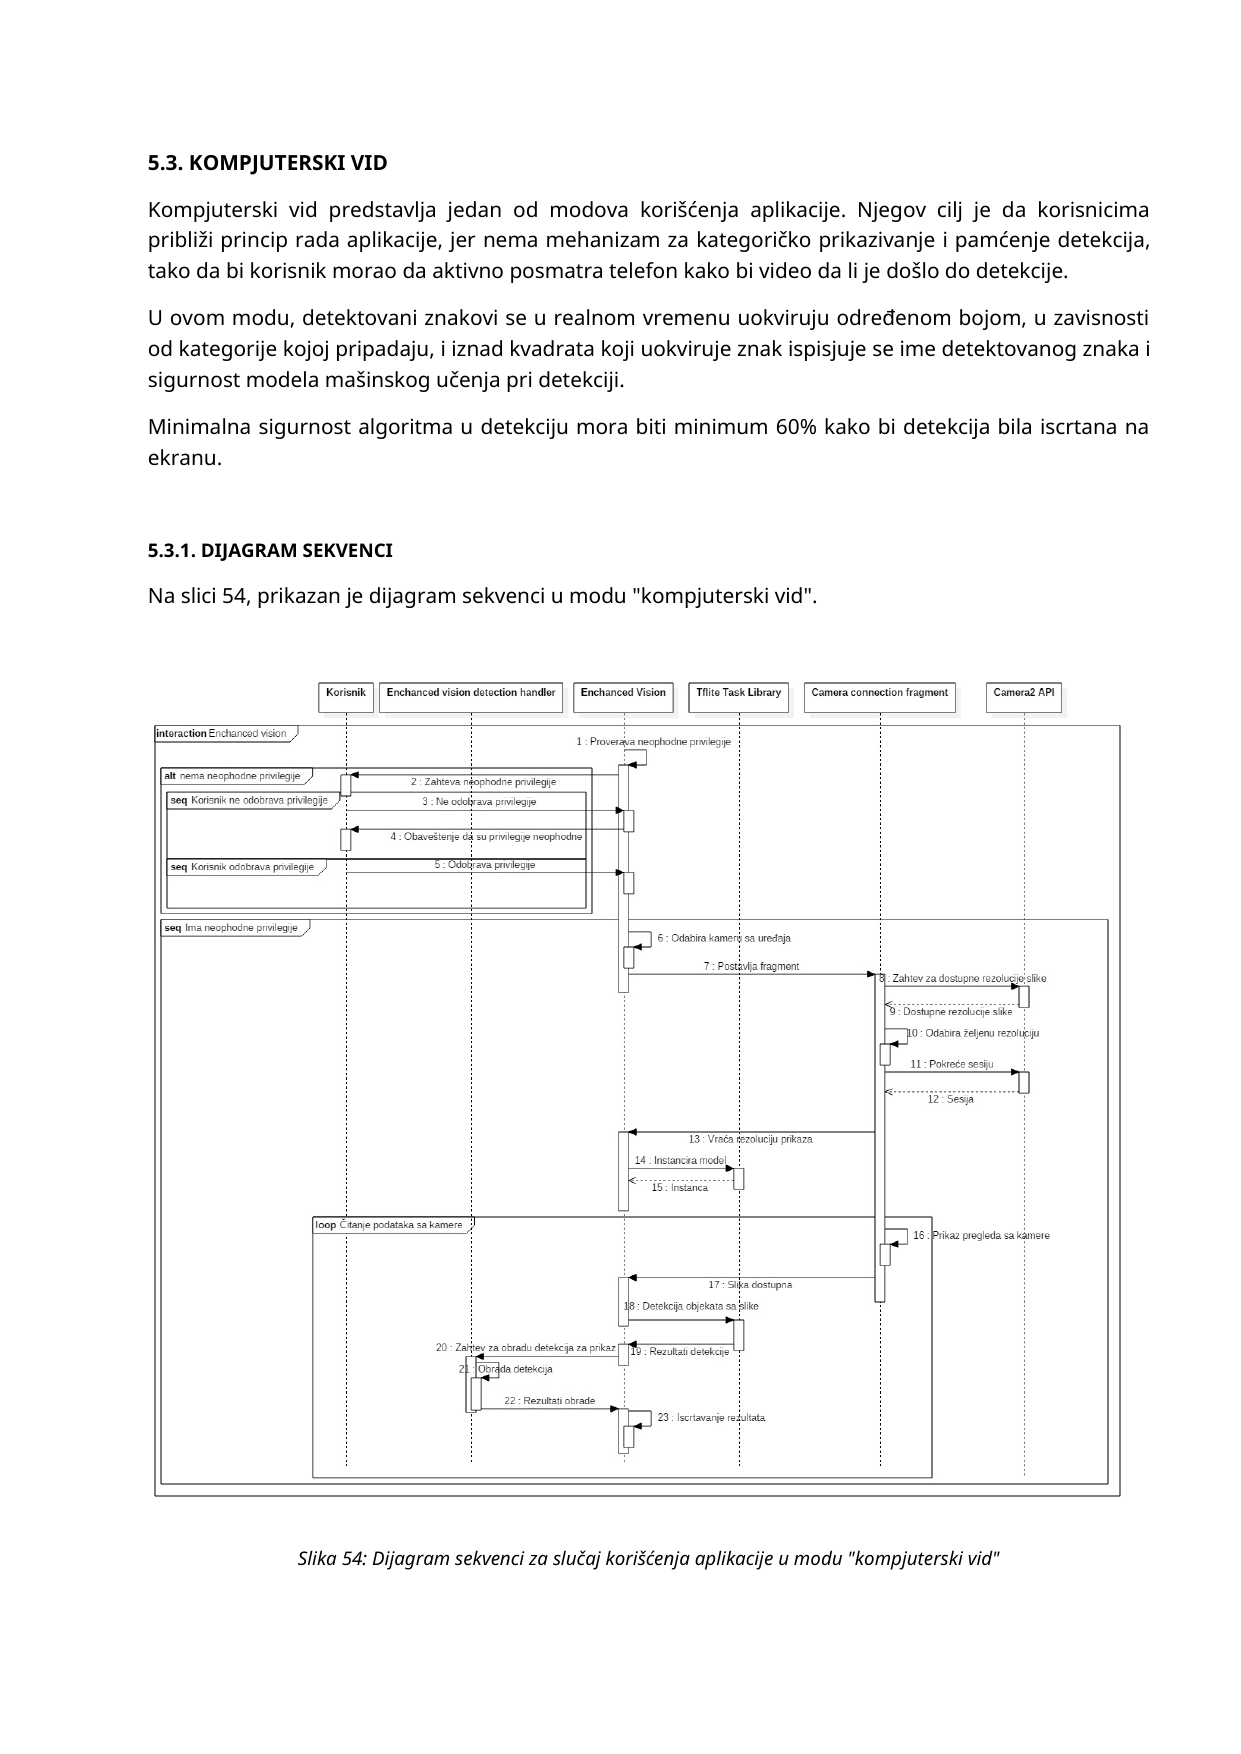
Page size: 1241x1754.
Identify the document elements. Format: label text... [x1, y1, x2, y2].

text Na slici 54, prikazan je dijagram sekvenci u modu "kompjuterski vid". [148, 581, 1152, 610]
text U ovom modu, detektovani znakovi se u realnom vremenu uokviruju određenom bojom, u zavisnosti od kategorije kojoj pripadaju, i iznad kvadrata koji uokviruje znak ispisjuje se ime detektovanog znaka i sigurnost modela mašinskog učenja pri detekciji. [148, 303, 1152, 393]
subtitle 5.3.1. DIJAGRAM SEKVENCI [148, 537, 1152, 563]
text Minimalna sigurnost algoritma u detekciju mora biti minimum 60% kako bi detekcija bila iscrtana na ekranu. [148, 412, 1152, 471]
subtitle Slika 54: Dijagram sekvenci za slučaj korišćenja aplikacije u modu "kompjuterski vid" [148, 1545, 1152, 1570]
subtitle 5.3. KOMPJUTERSKI VID [148, 148, 1152, 176]
picture [147, 676, 1150, 1526]
text Kompjuterski vid predstavlja jedan od modova korišćenja aplikacije. Njegov cilj je da korisnicima približi princip rada aplikacije, jer nema mehanizam za kategoričko prikazivanje i pamćenje detekcija, tako da bi korisnik morao da aktivno posmatra telefon kako bi video da li je došlo do detekcije. [148, 195, 1152, 285]
